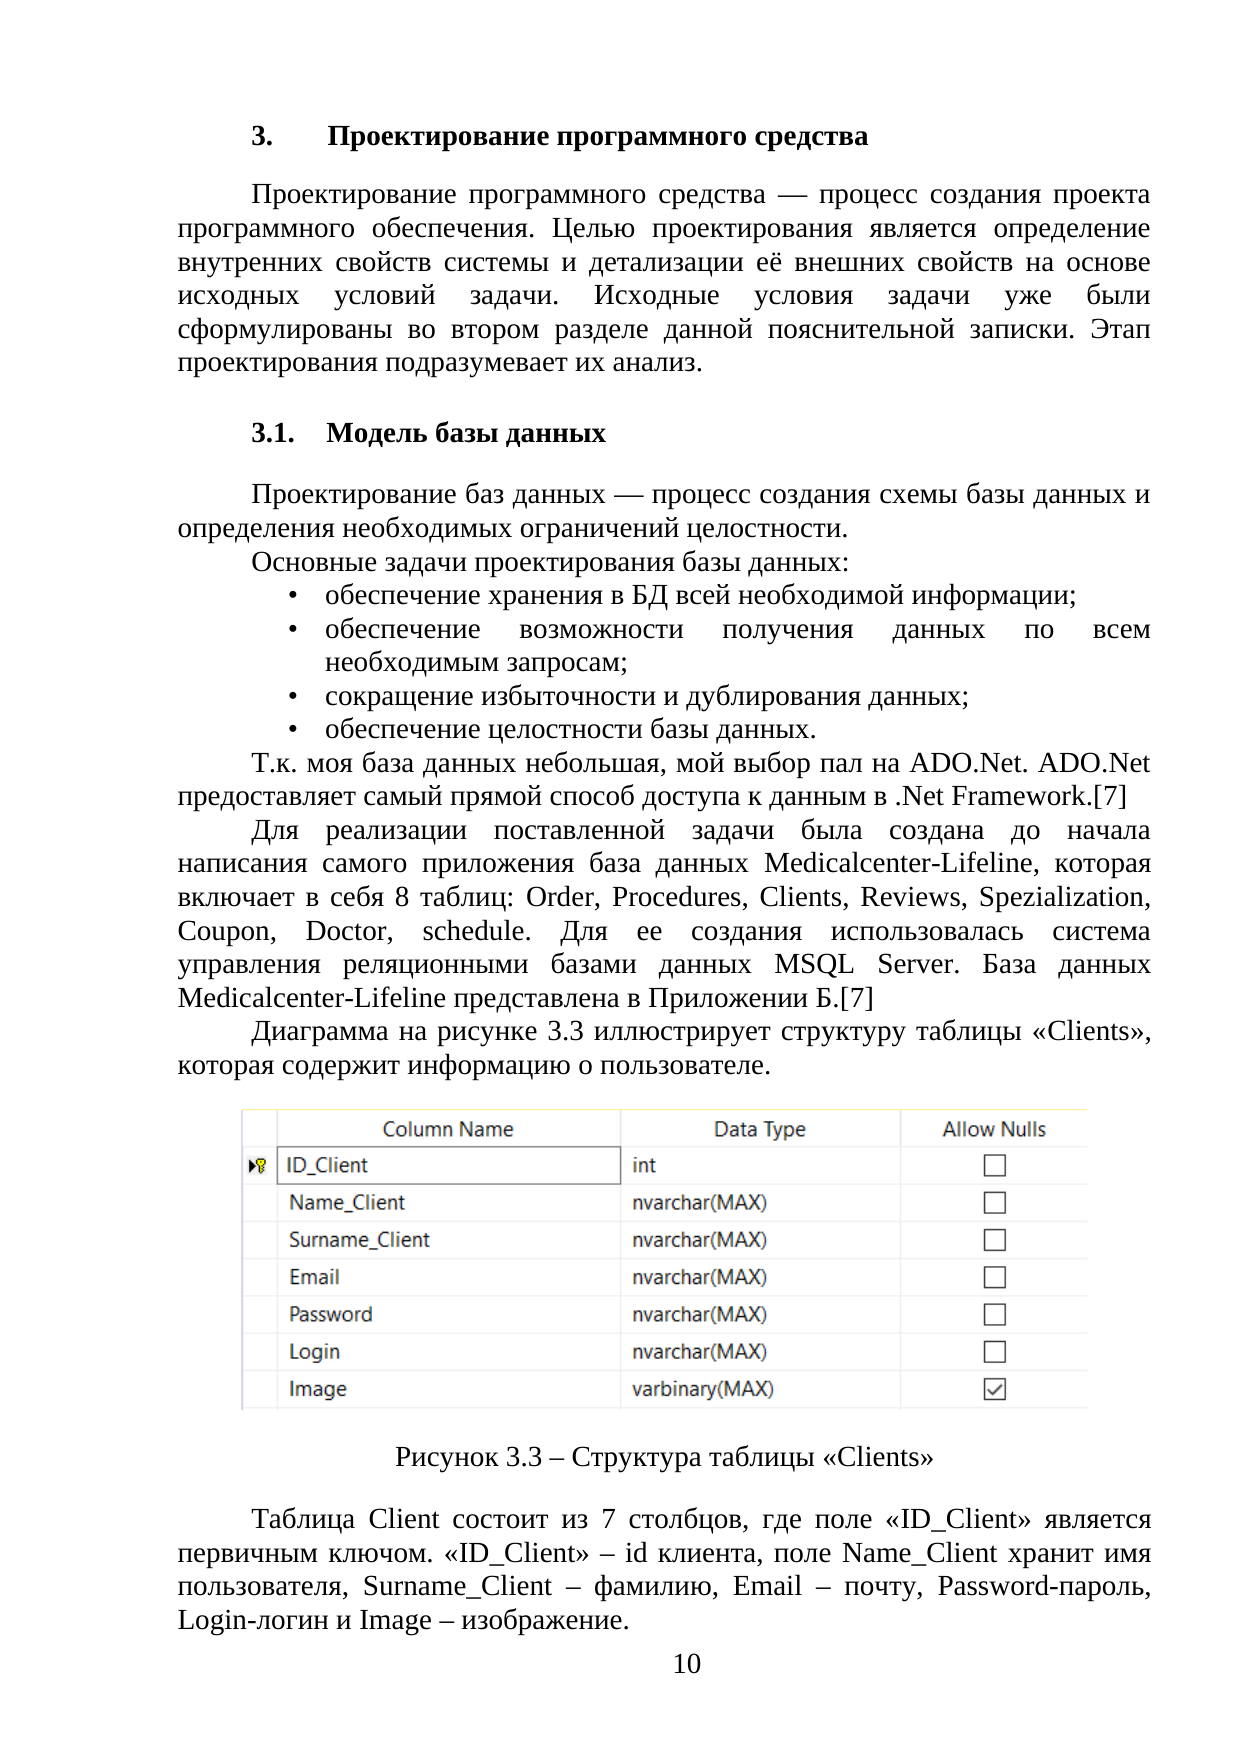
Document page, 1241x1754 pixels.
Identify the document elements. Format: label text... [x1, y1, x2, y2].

subtitle Модель базы данных [251, 415, 1152, 449]
text Т.к. моя база данных небольшая, мой выбор пал на ADO.Net. ADO.Net предоставляет самый прямой способ доступа к данным в .Net Framework.[7] [177, 745, 1152, 812]
text Основные задачи проектирования базы данных: [177, 544, 1152, 577]
text Для реализации поставленной задачи была создана до начала написания самого приложения база данных Medicalcenter-Lifeline, которая включает в себя 8 таблиц: Order, Procedures, Clients, Reviews, Spezialization, Coupon, Doctor, schedule. Для ее создания использовалась система управления реляционными базами данных MSQL Server. База данных Medicalcenter-Lifeline представлена в Приложении Б.[7] [177, 812, 1152, 1013]
text Рисунок 3.3 – Структура таблицы «Clients» [177, 1439, 1152, 1472]
text • обеспечение целостности базы данных. [288, 711, 1152, 745]
picture [241, 1109, 1088, 1410]
text Диаграмма на рисунке 3.3 иллюстрирует структуру таблицы «Clients», которая содержит информацию о пользователе. [177, 1013, 1152, 1080]
subtitle Проектирование программного средства [177, 118, 1152, 152]
text Проектирование программного средства — процесс создания проекта программного обеспечения. Целью проектирования является определение внутренних свойств системы и детализации её внешних свойств на основе исходных условий задачи. Исходные условия задачи уже были сформулированы во втором разделе данной пояснительной записки. Этап проектирования подразумевает их анализ. [177, 177, 1152, 378]
text • сокращение избыточности и дублирования данных; [288, 678, 1152, 711]
text Проектирование баз данных — процесс создания схемы базы данных и определения необходимых ограничений целостности. [177, 477, 1152, 544]
text • обеспечение хранения в БД всей необходимой информации; [288, 577, 1152, 611]
text Таблица Client состоит из 7 столбцов, где поле «ID_Client» является первичным ключом. «ID_Client» – id клиента, поле Name_Client хранит имя пользователя, Surname_Client – фамилию, Email – почту, Password-пароль, Login-логин и Image – изображение. [177, 1501, 1152, 1636]
text • обеспечение возможности получения данных по всем необходимым запросам; [288, 611, 1152, 678]
